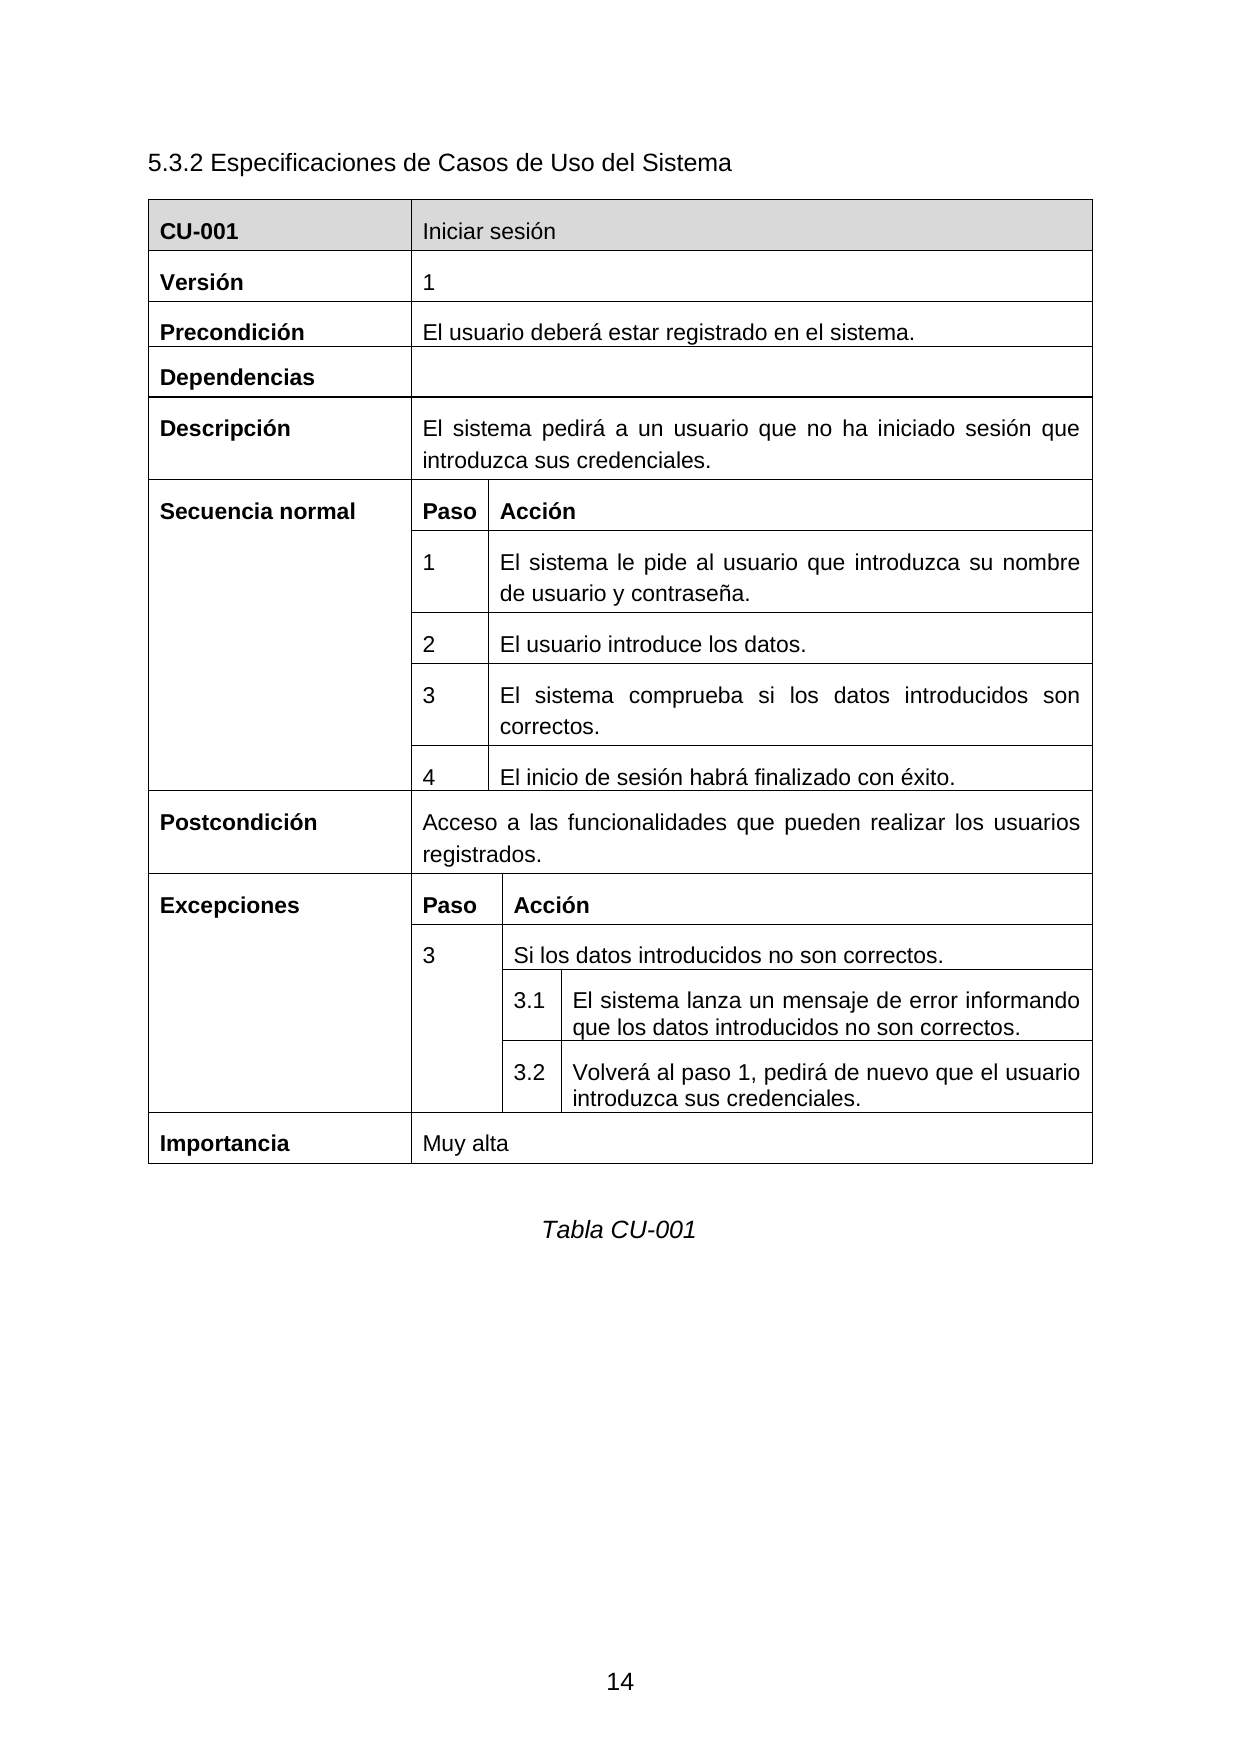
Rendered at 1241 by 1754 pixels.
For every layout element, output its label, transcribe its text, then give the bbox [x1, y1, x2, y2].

table_header Iniciar sesión [412, 200, 1092, 250]
table_cell Acceso a las funcionalidades que pueden realizar los usuarios registrados. [412, 791, 1092, 873]
table_cell Paso [412, 480, 488, 530]
table_cell Versión [149, 251, 411, 301]
table_cell Postcondición [149, 791, 411, 873]
table_cell Acción [503, 874, 1092, 924]
table_cell 2 [412, 613, 488, 663]
table_cell 3 [412, 664, 488, 745]
table_cell El sistema le pide al usuario que introduzca su nombre de usuario y contraseña. [489, 531, 1092, 612]
table_cell Muy alta [412, 1113, 1092, 1162]
text 5.3.2 Especificaciones de Casos de Uso del Sistema [148, 148, 1092, 176]
table_cell El inicio de sesión habrá finalizado con éxito. [489, 746, 1092, 790]
table_cell Paso [412, 874, 502, 924]
table_cell Excepciones [149, 874, 411, 1112]
table_cell Precondición [149, 302, 411, 346]
table_cell Si los datos introducidos no son correctos. [503, 925, 1092, 969]
table_cell El sistema comprueba si los datos introducidos son correctos. [489, 664, 1092, 745]
table_cell Descripción [149, 398, 411, 479]
table_cell [412, 347, 1092, 396]
table_cell El sistema lanza un mensaje de error informando que los datos introducidos no son correctos. [562, 970, 1092, 1040]
table_cell 3.2 [503, 1041, 561, 1112]
table_cell 3.1 [503, 970, 561, 1040]
table_cell Secuencia normal [149, 480, 411, 790]
table_cell 4 [412, 746, 488, 790]
table_cell 1 [412, 531, 488, 612]
table_cell El usuario deberá estar registrado en el sistema. [412, 302, 1092, 346]
table_cell El sistema pedirá a un usuario que no ha iniciado sesión que introduzca sus credenciales. [412, 398, 1092, 479]
table_cell Dependencias [149, 347, 411, 396]
text Tabla CU-001 [148, 1215, 1092, 1243]
table_header CU-001 [149, 200, 411, 250]
table_cell Importancia [149, 1113, 411, 1162]
table_cell 1 [412, 251, 1092, 301]
table_cell 3 [412, 925, 502, 1112]
table_cell El usuario introduce los datos. [489, 613, 1092, 663]
table_cell Acción [489, 480, 1092, 530]
table_cell Volverá al paso 1, pedirá de nuevo que el usuario introduzca sus credenciales. [562, 1041, 1092, 1112]
